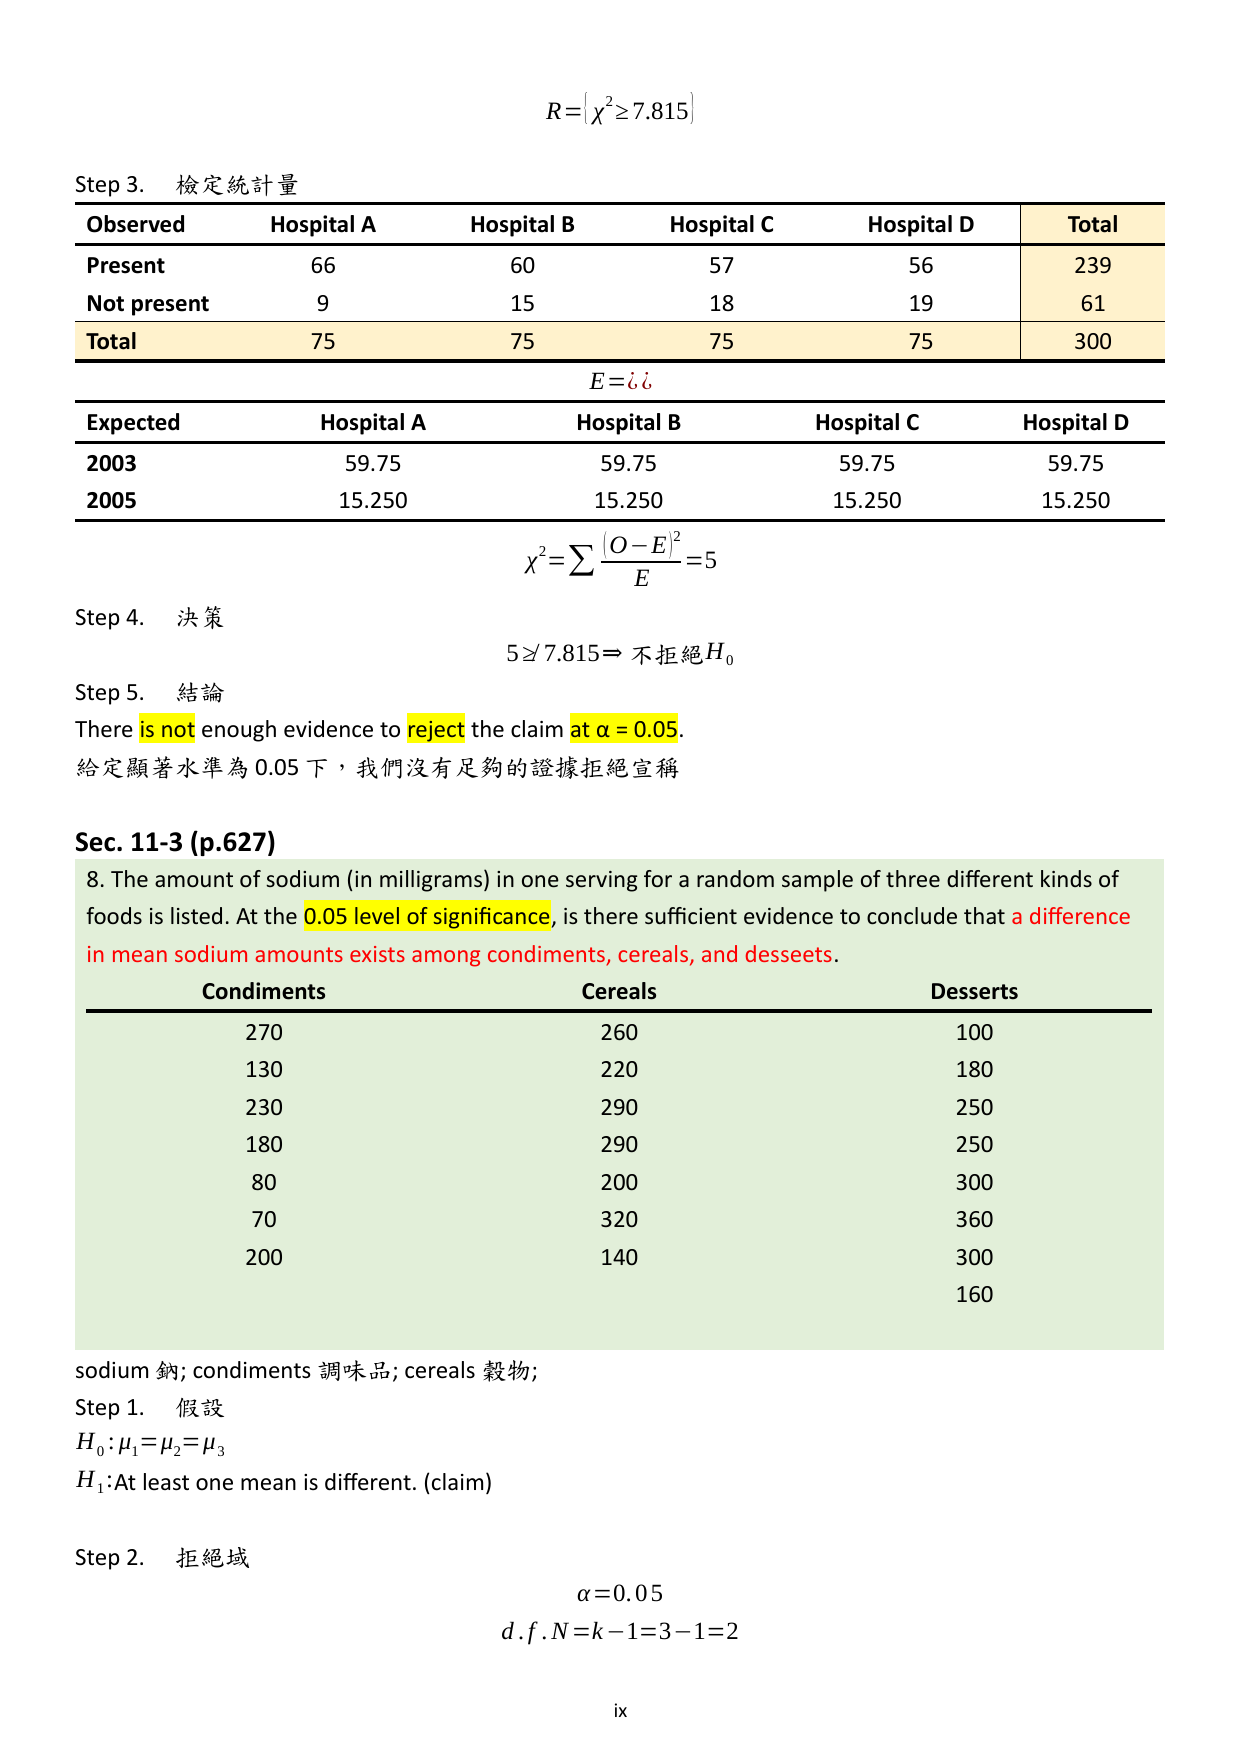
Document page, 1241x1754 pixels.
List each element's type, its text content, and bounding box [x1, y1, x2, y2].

table_cell 59.75 [237, 444, 509, 481]
table_cell 19 [821, 283, 1020, 321]
table_header Total [1021, 205, 1165, 243]
list 假設 [75, 1387, 1165, 1425]
table_cell 75 [423, 322, 622, 359]
subtitle Sec. 11-3 (p.627) [75, 822, 1165, 859]
text 給定顯著水準為0.05下，我們沒有足夠的證據拒絕宣稱 [75, 747, 1165, 784]
table_cell 2003 [75, 444, 237, 481]
table_cell Total [75, 322, 223, 359]
table_cell 239 [1021, 246, 1165, 283]
table_cell 15.250 [986, 481, 1165, 519]
text There is not enough evidence to reject the claim at α = 0.05. [75, 709, 1165, 747]
table_cell 75 [223, 322, 423, 359]
list 拒絕域 [75, 1537, 1165, 1575]
table_header Hospital C [748, 403, 986, 441]
table_header Hospital C [622, 205, 821, 243]
table_header Hospital B [509, 403, 748, 441]
table_cell 59.75 [509, 444, 748, 481]
table_header Hospital A [237, 403, 509, 441]
table_header Hospital A [223, 205, 423, 243]
table_cell 59.75 [748, 444, 986, 481]
table_header Hospital B [423, 205, 622, 243]
table_cell 2005 [75, 481, 237, 519]
list 決策 [75, 597, 1165, 634]
table_header Observed [75, 205, 223, 243]
text 不拒絕 [75, 634, 1165, 672]
table_cell 61 [1021, 283, 1165, 321]
table_header 8. The amount of sodium (in milligrams) in one serving for a random sample of three different kinds of foods is listed. At the 0.05 level of significance, is there sufficient evidence to conclude that a difference in mean sodium amounts exists among condiments, cereals, and desseets. [75, 859, 1164, 1350]
table_cell Present [75, 246, 223, 283]
table_cell 15.250 [237, 481, 509, 519]
text sodium鈉; condiments 調味品; cereals 穀物; [75, 1350, 1165, 1387]
table_cell 18 [622, 283, 821, 321]
list 結論 [75, 672, 1165, 709]
table_header Hospital D [821, 205, 1020, 243]
table_cell 66 [223, 246, 423, 283]
table_header Hospital D [986, 403, 1165, 441]
table_cell 75 [821, 322, 1020, 359]
table_cell 9 [223, 283, 423, 321]
table_cell 59.75 [986, 444, 1165, 481]
table_cell 15 [423, 283, 622, 321]
table_header Expected [75, 403, 237, 441]
table_cell 75 [622, 322, 821, 359]
table_cell 15.250 [509, 481, 748, 519]
table_cell 57 [622, 246, 821, 283]
text At least one mean is different. (claim) [75, 1462, 1165, 1500]
table_cell 56 [821, 246, 1020, 283]
table_cell 60 [423, 246, 622, 283]
table_cell 300 [1021, 322, 1165, 359]
table_cell Not present [75, 283, 223, 321]
table_cell 15.250 [748, 481, 986, 519]
list 檢定統計量 [75, 164, 1165, 202]
